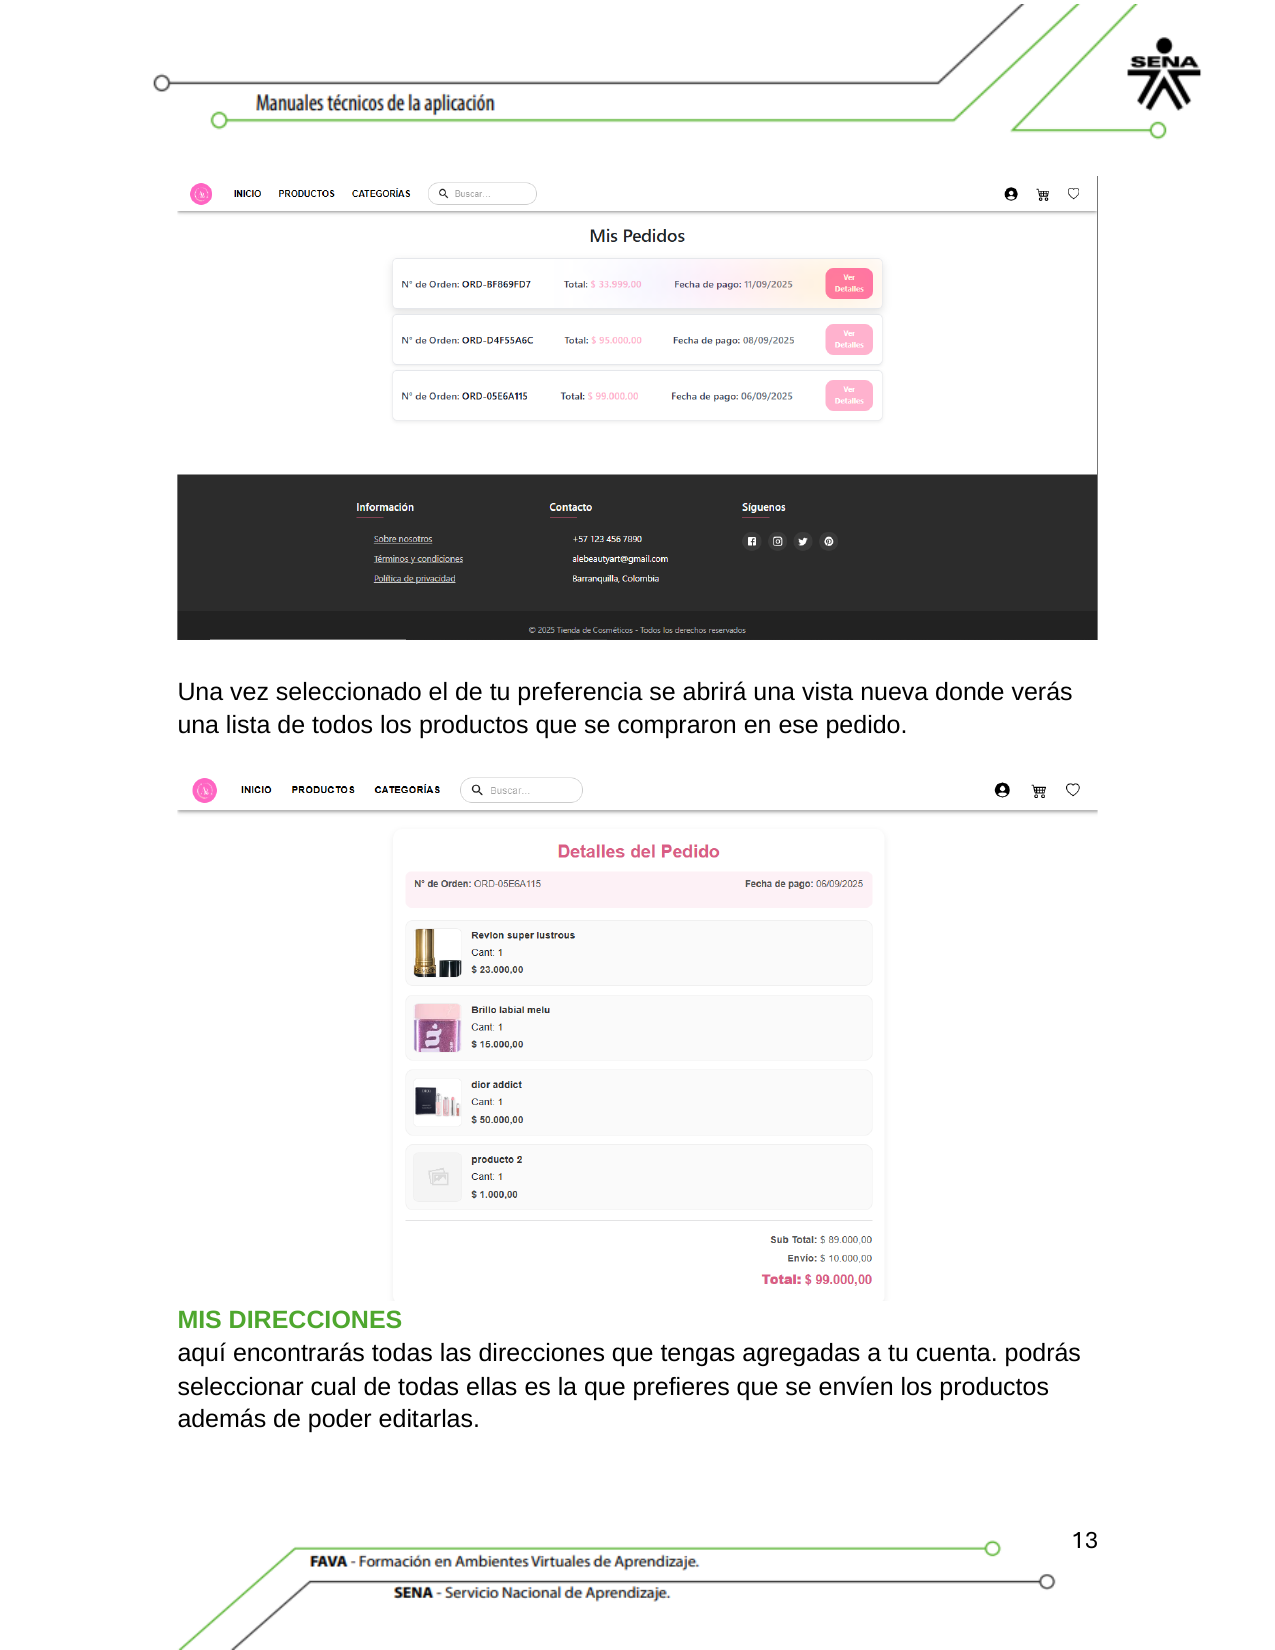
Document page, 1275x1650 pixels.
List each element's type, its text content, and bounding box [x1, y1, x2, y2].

picture [63, 1512, 1080, 1650]
text aquí encontrarás todas las direcciones que tengas agregadas a tu cuenta. podrás seleccionar cual de todas ellas es la que prefieres que se envíen los productos además de poder editarlas. [177, 1338, 1098, 1433]
picture [177, 176, 1098, 640]
text MIS DIRECCIONES [177, 1305, 1098, 1334]
text Una vez seleccionado el de tu preferencia se abrirá una vista nueva donde verás una lista de todos los productos que se compraron en ese pedido. [177, 677, 1098, 739]
picture [177, 776, 1098, 1301]
picture [97, 4, 1259, 166]
